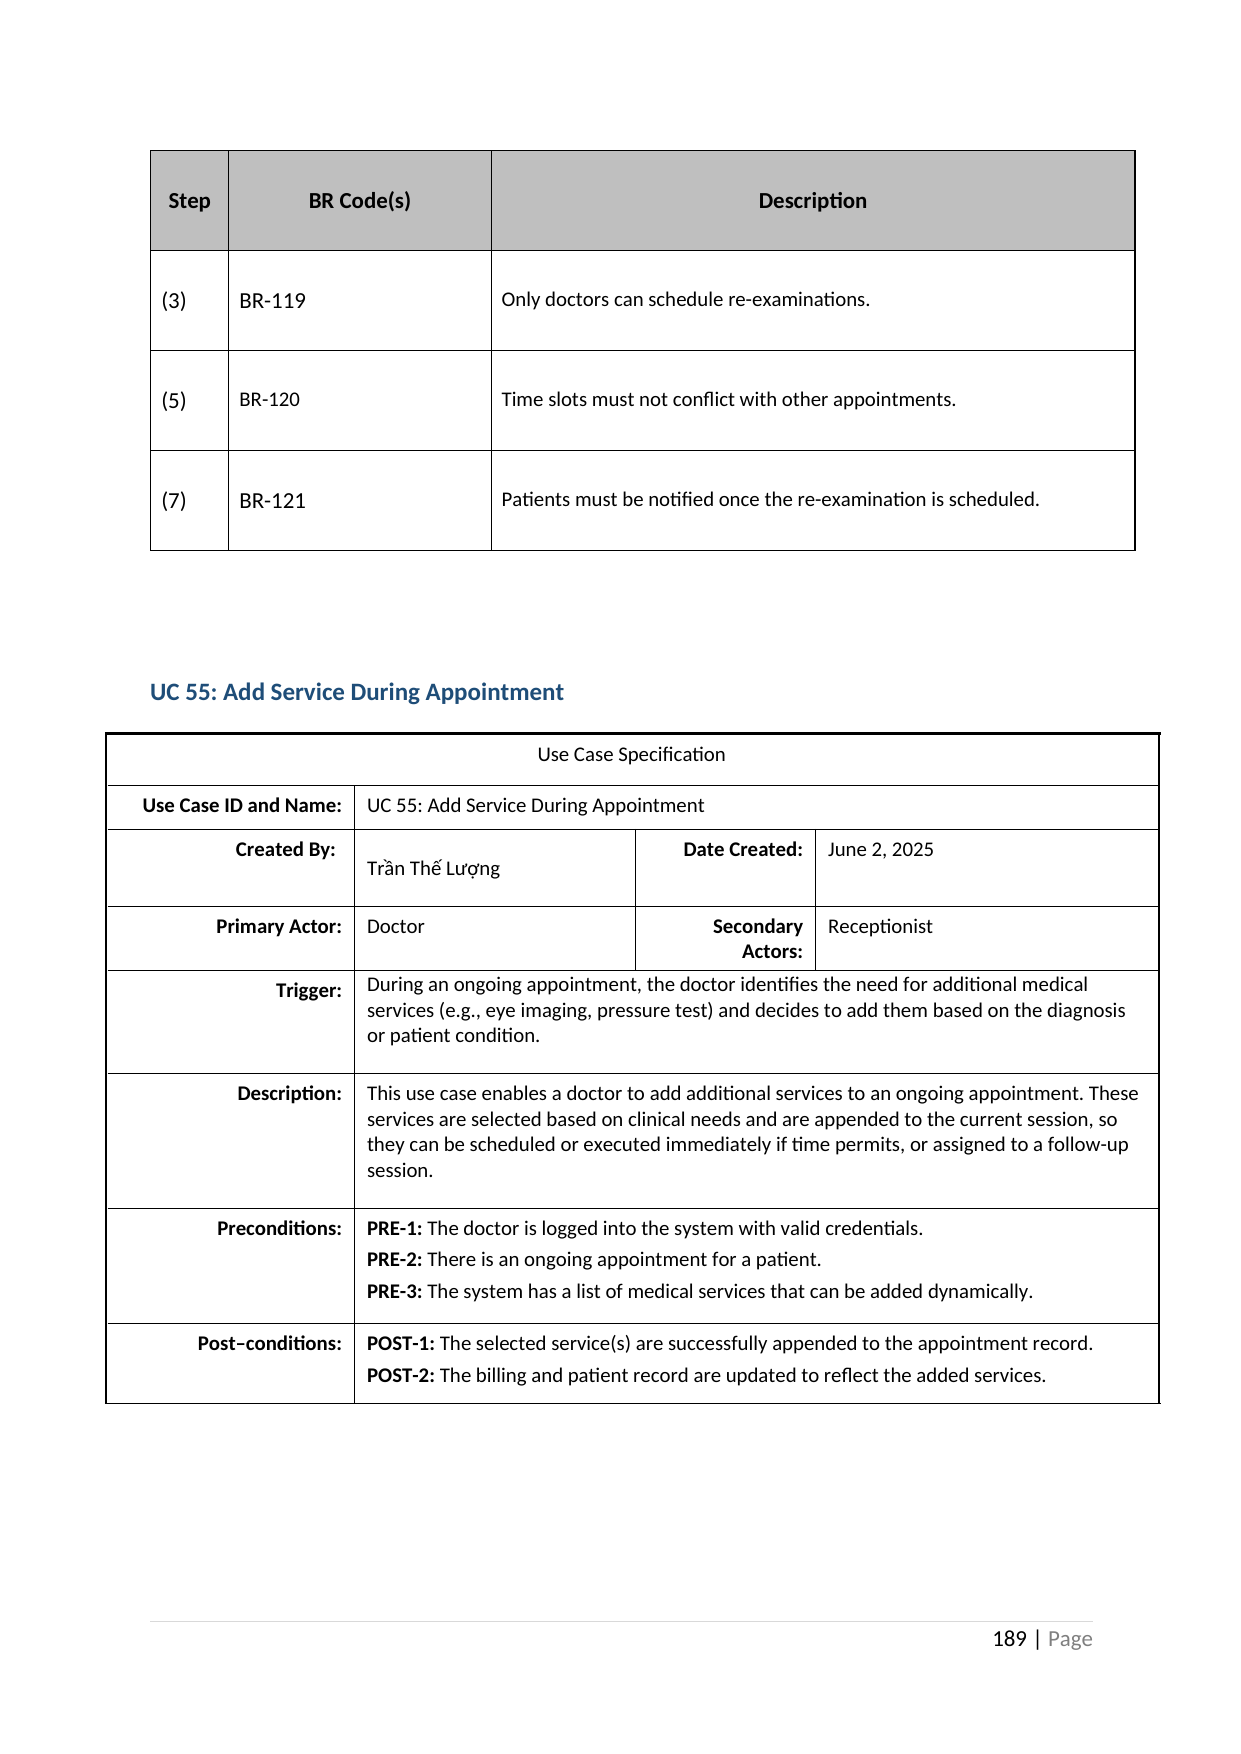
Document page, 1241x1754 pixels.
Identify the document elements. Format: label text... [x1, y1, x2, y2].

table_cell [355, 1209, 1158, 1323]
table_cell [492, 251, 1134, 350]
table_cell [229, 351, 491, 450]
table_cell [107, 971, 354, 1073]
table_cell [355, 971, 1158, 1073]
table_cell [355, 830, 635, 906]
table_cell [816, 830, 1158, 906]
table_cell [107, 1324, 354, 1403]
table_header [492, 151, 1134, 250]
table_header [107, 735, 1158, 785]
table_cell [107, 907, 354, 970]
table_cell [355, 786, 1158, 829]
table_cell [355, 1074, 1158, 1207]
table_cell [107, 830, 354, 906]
subtitle UC 55: Add Service During Appointment [150, 676, 1093, 707]
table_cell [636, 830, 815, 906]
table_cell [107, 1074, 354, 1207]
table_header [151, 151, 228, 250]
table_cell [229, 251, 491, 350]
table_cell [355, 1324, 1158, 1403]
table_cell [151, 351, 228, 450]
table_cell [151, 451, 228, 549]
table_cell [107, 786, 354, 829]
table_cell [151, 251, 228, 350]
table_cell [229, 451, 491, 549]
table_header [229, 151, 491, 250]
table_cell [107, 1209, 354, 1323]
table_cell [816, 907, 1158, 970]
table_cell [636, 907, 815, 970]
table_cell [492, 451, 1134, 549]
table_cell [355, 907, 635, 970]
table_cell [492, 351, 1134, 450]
